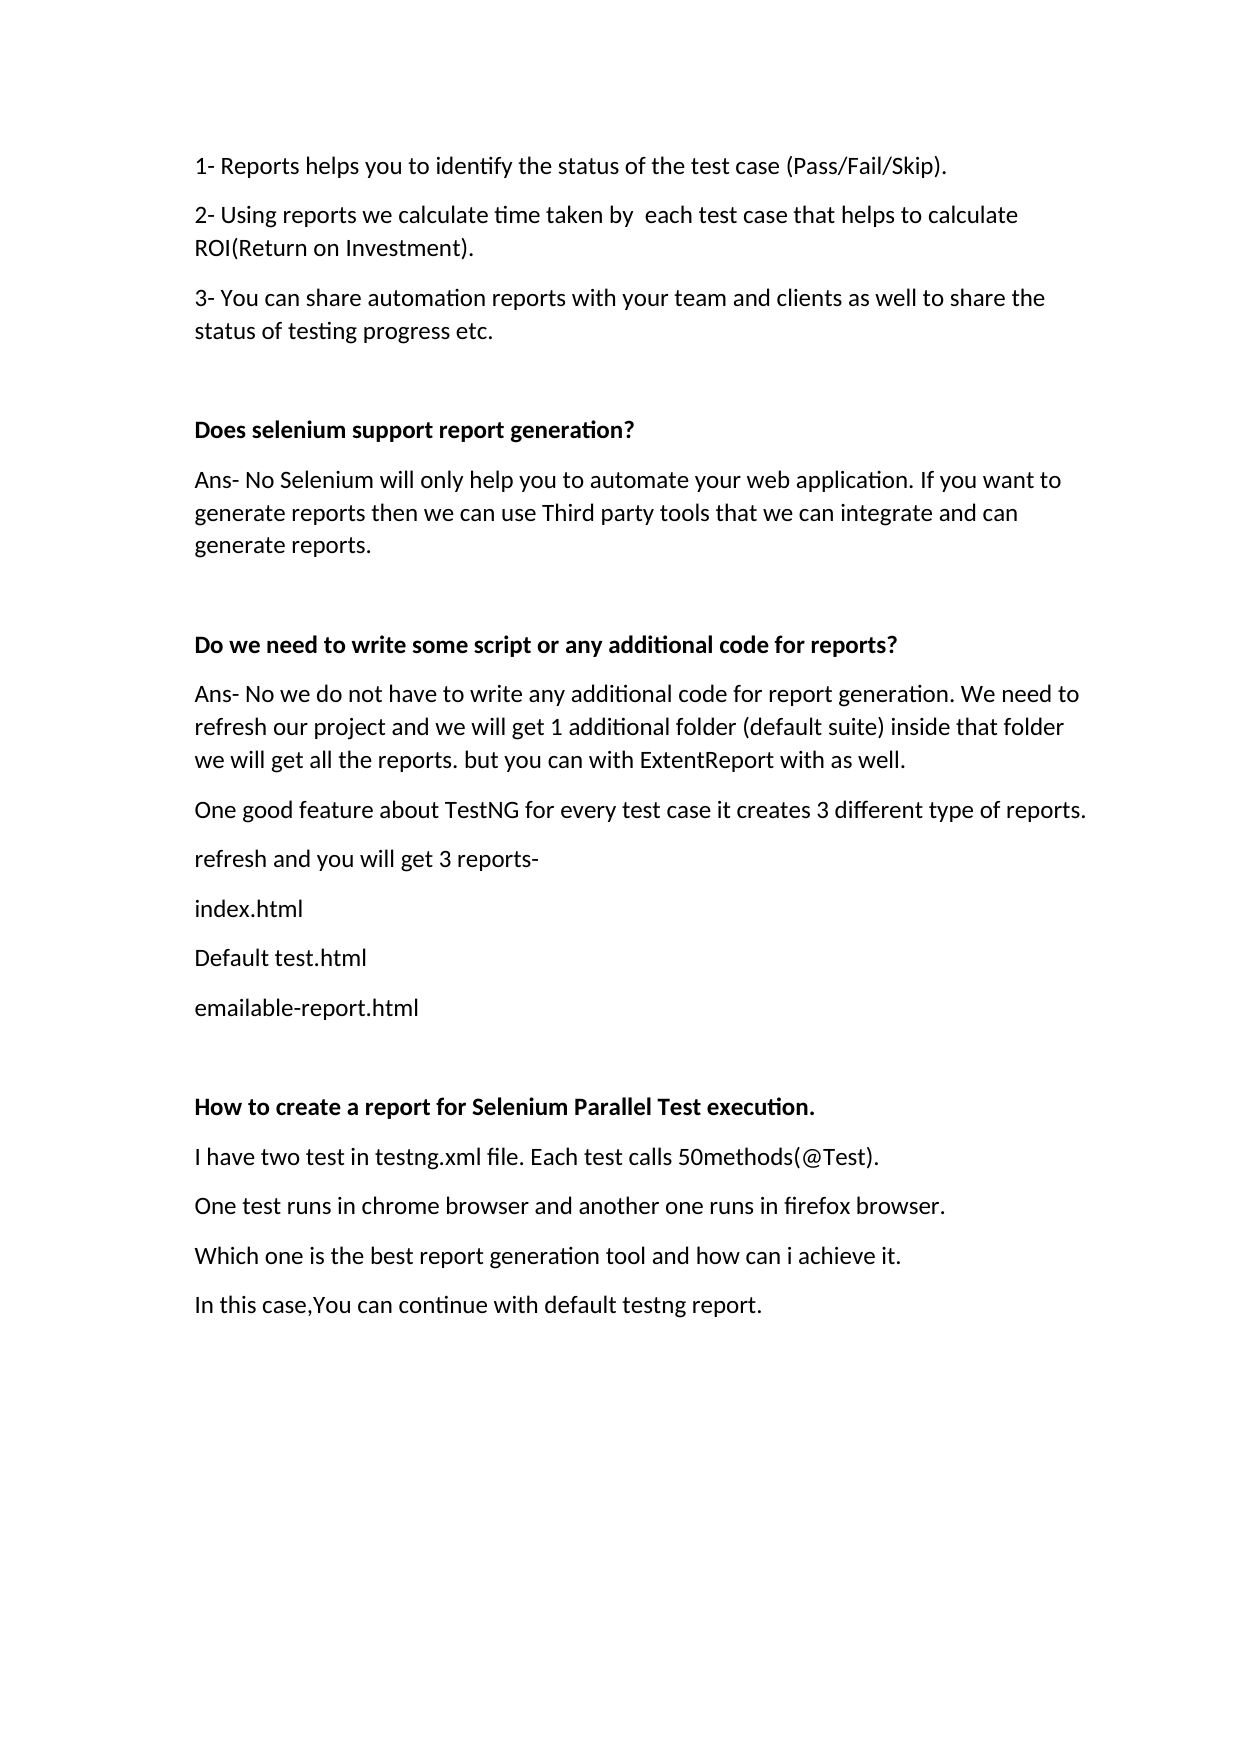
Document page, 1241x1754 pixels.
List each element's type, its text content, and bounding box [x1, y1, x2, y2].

text I have two test in testng.xml file. Each test calls 50methods(@Test). [194, 1141, 1094, 1171]
text Do we need to write some script or any additional code for reports? [194, 629, 1094, 659]
text One good feature about TestNG for every test case it creates 3 different type of reports. [194, 794, 1094, 824]
text refresh and you will get 3 reports- [194, 843, 1094, 874]
text 2- Using reports we calculate time taken by each test case that helps to calculate ROI(Return on Investment). [194, 199, 1094, 263]
text Which one is the best report generation tool and how can i achieve it. [194, 1240, 1094, 1271]
text emailable-report.html [194, 992, 1094, 1023]
text Ans- No we do not have to write any additional code for report generation. We need to refresh our project and we will get 1 additional folder (default suite) inside that folder we will get all the reports. but you can with ExtentReport with as well. [194, 678, 1094, 775]
text How to create a report for Selenium Parallel Test execution. [194, 1091, 1094, 1122]
text 3- You can share automation reports with your team and clients as well to share the status of testing progress etc. [194, 282, 1094, 346]
text Does selenium support report generation? [194, 414, 1094, 445]
text Ans- No Selenium will only help you to automate your web application. If you want to generate reports then we can use Third party tools that we can integrate and can generate reports. [194, 464, 1094, 560]
text 1- Reports helps you to identify the status of the test case (Pass/Fail/Skip). [194, 150, 1094, 181]
text One test runs in chrome browser and another one runs in firefox browser. [194, 1190, 1094, 1221]
text index.html [194, 893, 1094, 923]
text In this case,You can continue with default testng report. [194, 1289, 1094, 1320]
text Default test.html [194, 942, 1094, 973]
